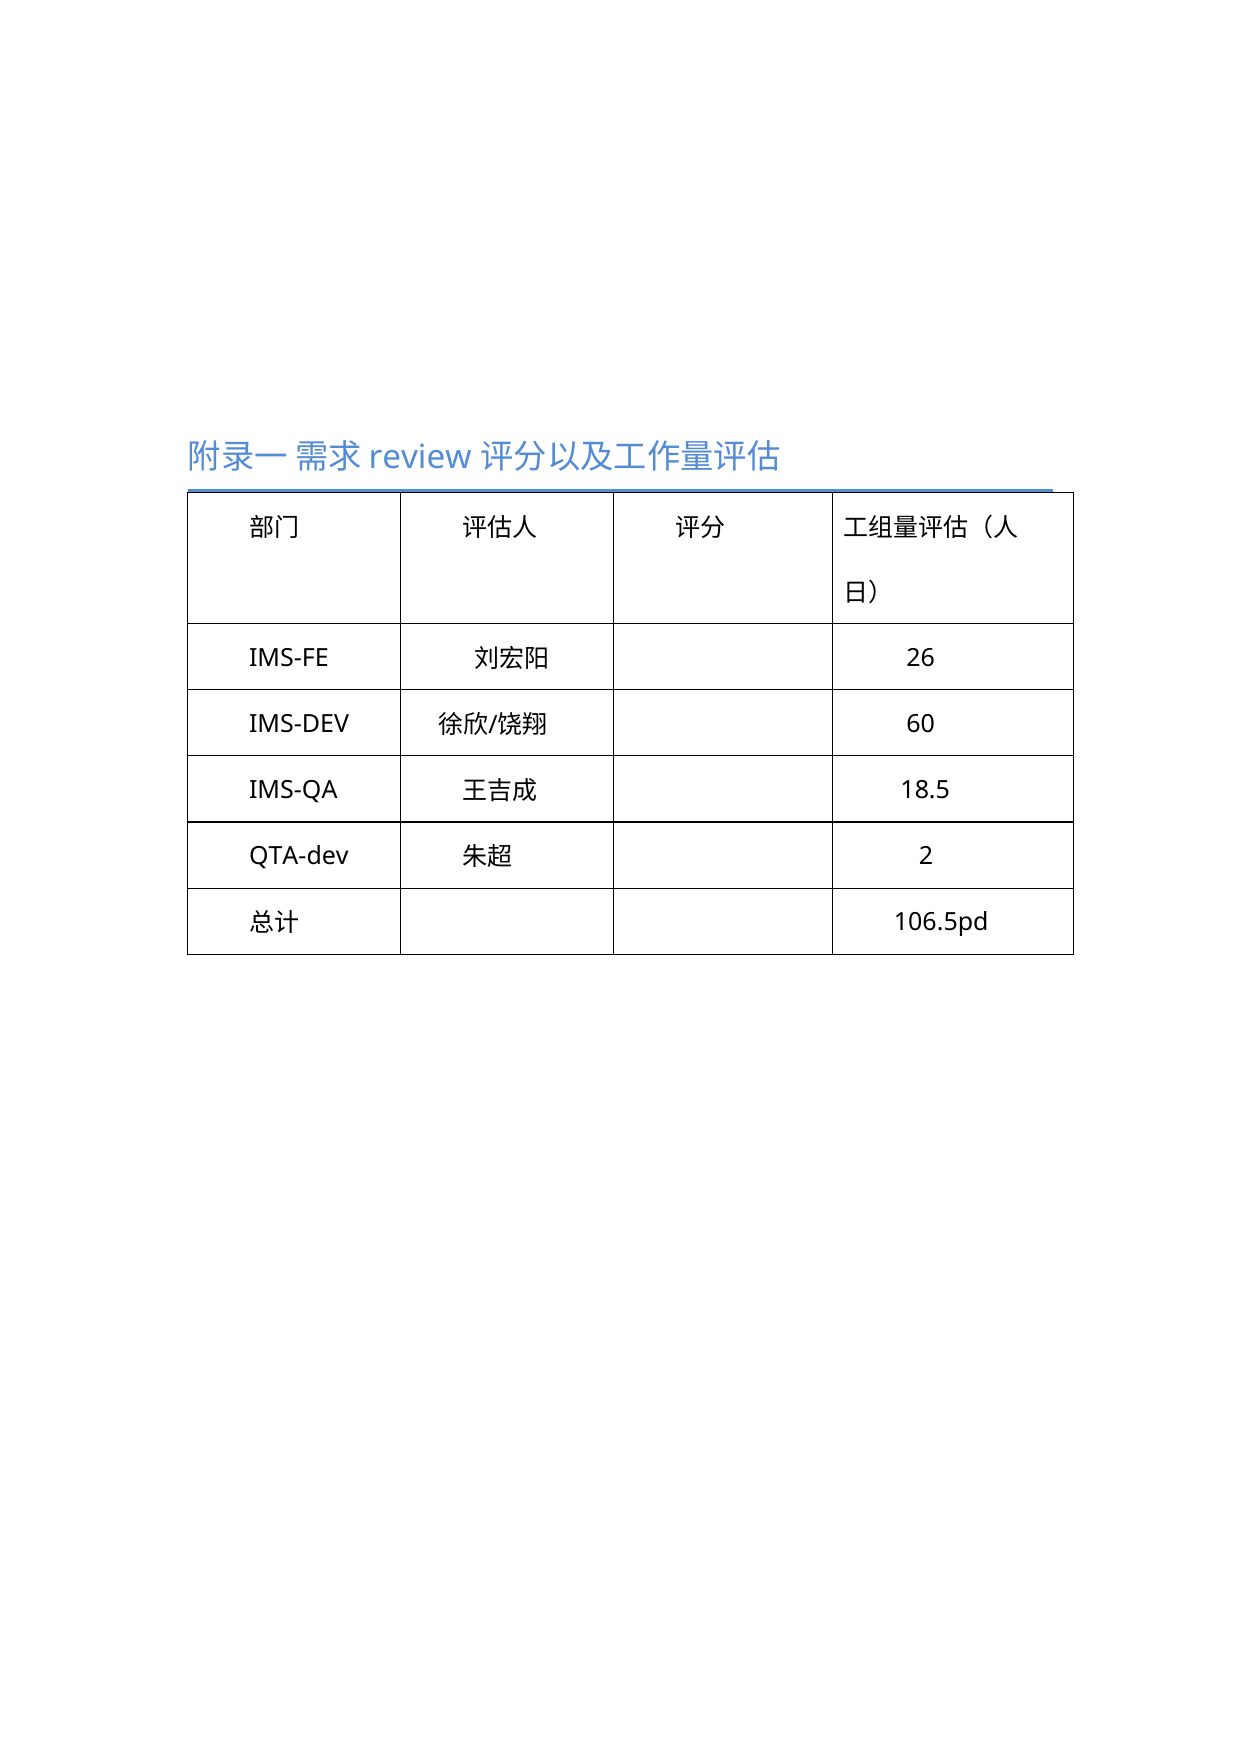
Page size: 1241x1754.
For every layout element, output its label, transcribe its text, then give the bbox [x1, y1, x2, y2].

table_header 部门 [188, 493, 400, 623]
table_cell 26 [833, 624, 1073, 689]
table_cell 徐欣/饶翔 [401, 690, 613, 755]
table_cell QTA-dev [188, 823, 400, 887]
table_header 工组量评估（人日） [833, 493, 1073, 623]
table_cell 王吉成 [401, 756, 613, 821]
text 附录一 需求review 评分以及工作量评估 [187, 422, 1053, 492]
table_cell [614, 690, 832, 755]
table_cell 106.5pd [833, 889, 1073, 953]
table_cell [614, 823, 832, 887]
table_cell IMS-QA [188, 756, 400, 821]
table_cell 2 [833, 823, 1073, 887]
table_header 评估人 [401, 493, 613, 623]
table_cell 18.5 [833, 756, 1073, 821]
table_cell 60 [833, 690, 1073, 755]
table_cell 总计 [188, 889, 400, 953]
table_header 评分 [614, 493, 832, 623]
table_cell [401, 889, 613, 953]
table_cell [614, 624, 832, 689]
table_cell 朱超 [401, 823, 613, 887]
table_cell [614, 756, 832, 821]
table_cell IMS-FE [188, 624, 400, 689]
table_cell [614, 889, 832, 953]
table_cell 刘宏阳 [401, 624, 613, 689]
table_cell IMS-DEV [188, 690, 400, 755]
